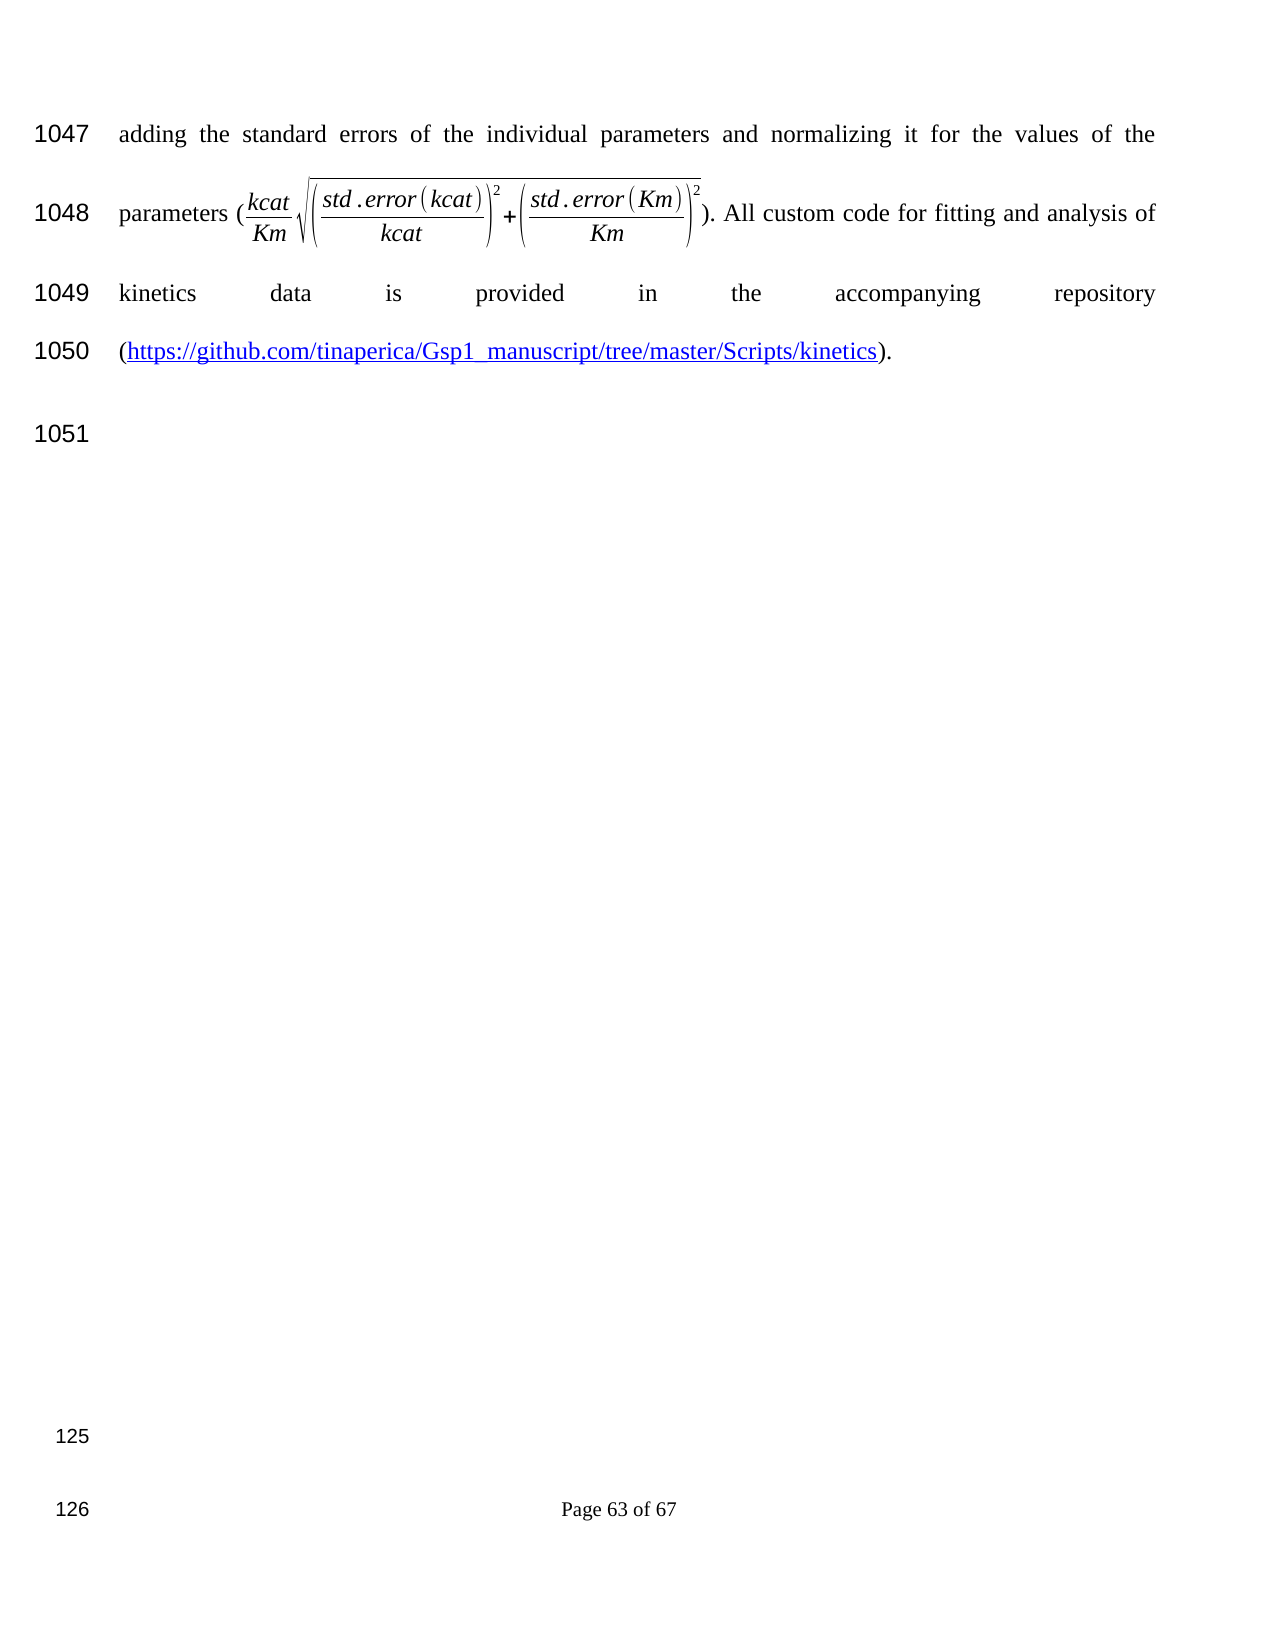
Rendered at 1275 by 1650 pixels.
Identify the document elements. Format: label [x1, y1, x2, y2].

text [119, 119, 1156, 365]
